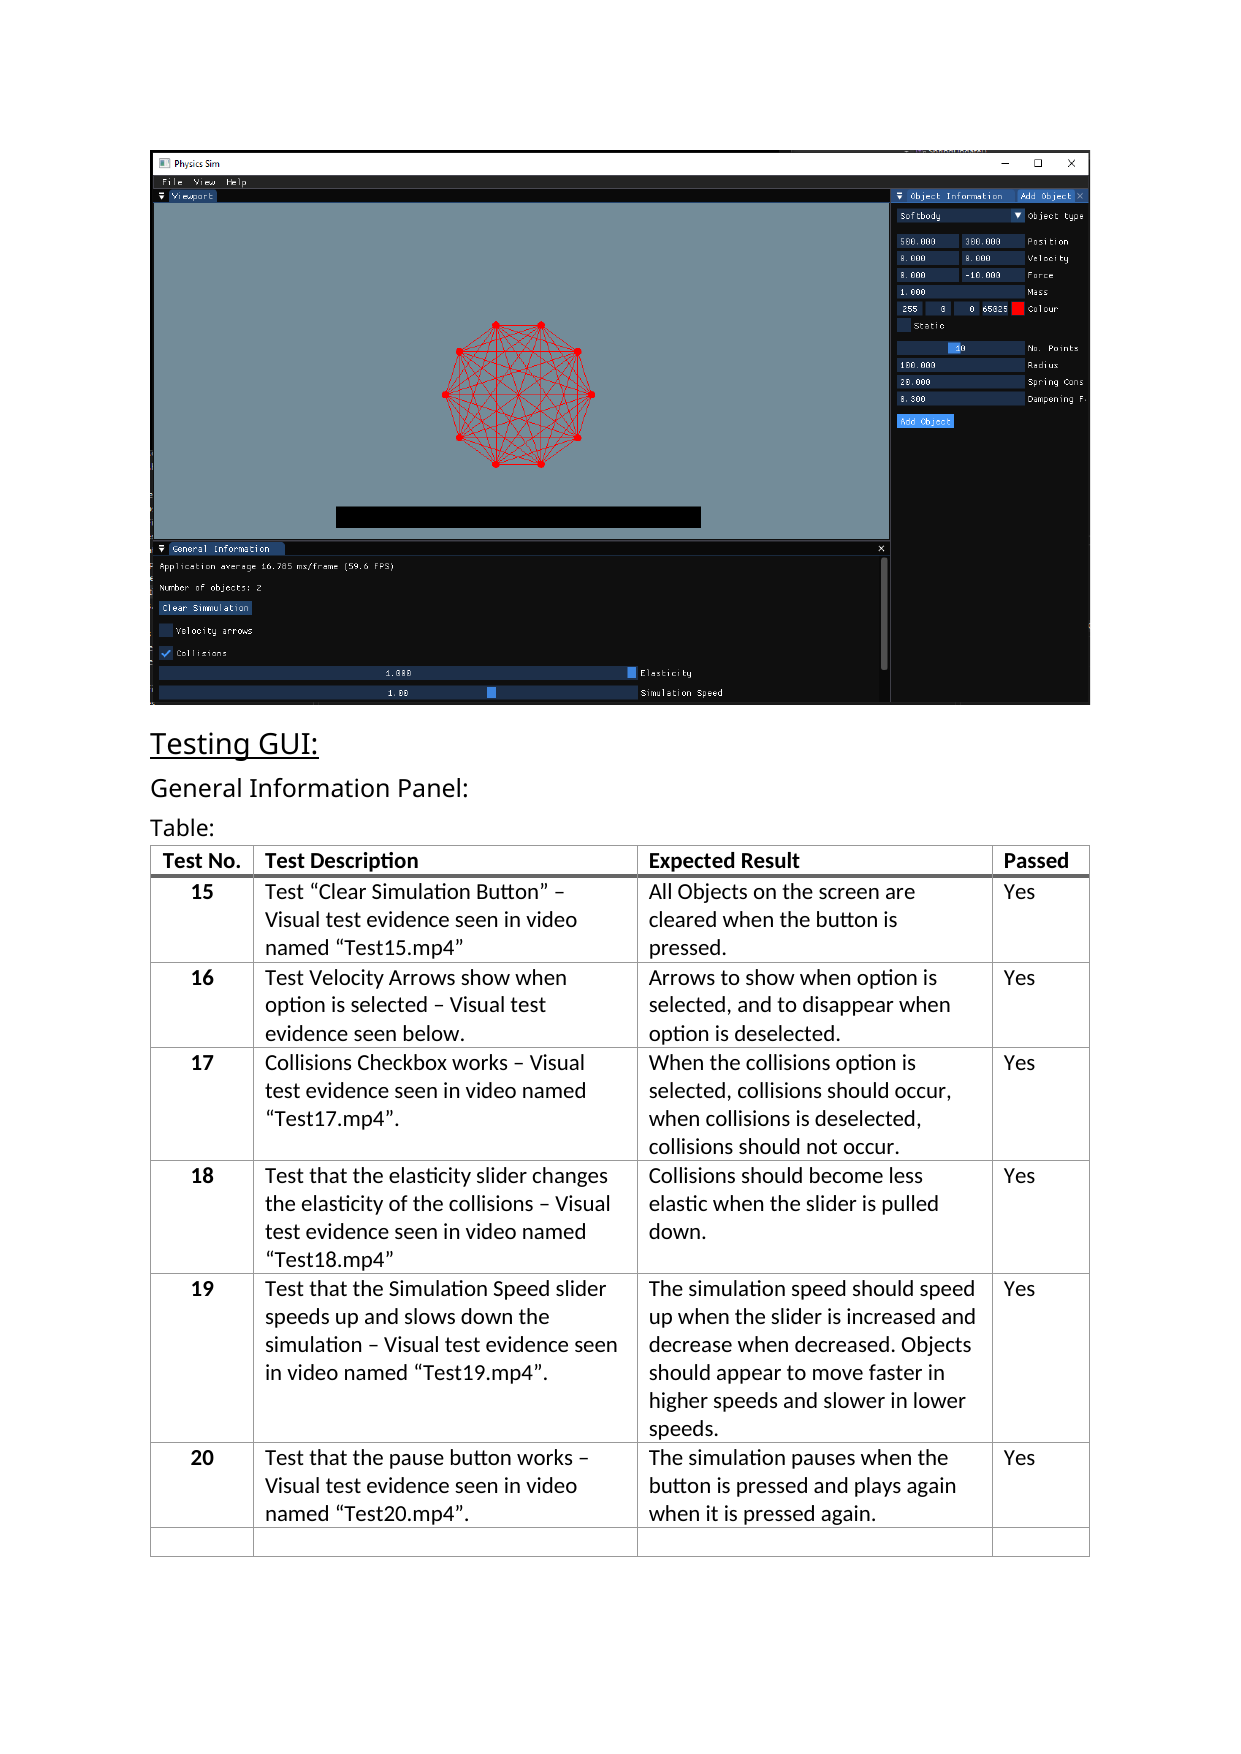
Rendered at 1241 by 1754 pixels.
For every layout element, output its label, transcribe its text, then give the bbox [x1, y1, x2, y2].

subtitle Testing GUI: [150, 724, 1090, 763]
table_cell Test Velocity Arrows show when option is selected – Visual test evidence seen below. [254, 963, 637, 1047]
table_cell 18 [151, 1161, 253, 1273]
table_cell 17 [151, 1048, 253, 1160]
table_header Expected Result [638, 846, 992, 874]
table_cell Test that the Simulation Speed slider speeds up and slows down the simulation – Visual test evidence seen in video named “Test19.mp4”. [254, 1274, 637, 1442]
table_cell Collisions should become less elastic when the slider is pulled down. [638, 1161, 992, 1273]
table_cell Yes [993, 1161, 1089, 1273]
table_cell 19 [151, 1274, 253, 1442]
table_cell [638, 1528, 992, 1556]
table_cell Yes [993, 1048, 1089, 1160]
table_cell The simulation speed should speed up when the slider is increased and decrease when decreased. Objects should appear to move faster in higher speeds and slower in lower speeds. [638, 1274, 992, 1442]
table_header Test Description [254, 846, 637, 874]
table_cell [254, 1528, 637, 1556]
table_cell Test that the elasticity slider changes the elasticity of the collisions – Visual test evidence seen in video named “Test18.mp4” [254, 1161, 637, 1273]
table_cell 15 [151, 878, 253, 962]
table_cell Yes [993, 963, 1089, 1047]
table_cell Yes [993, 1274, 1089, 1442]
table_cell Yes [993, 878, 1089, 962]
table_cell 20 [151, 1443, 253, 1527]
picture [150, 150, 1091, 705]
table_cell [151, 1528, 253, 1556]
table_cell The simulation pauses when the button is pressed and plays again when it is pressed again. [638, 1443, 992, 1527]
table_cell Test “Clear Simulation Button” – Visual test evidence seen in video named “Test15.mp4” [254, 878, 637, 962]
table_cell [993, 1528, 1089, 1556]
table_header Test No. [151, 846, 253, 874]
table_cell Test that the pause button works – Visual test evidence seen in video named “Test20.mp4”. [254, 1443, 637, 1527]
table_cell 16 [151, 963, 253, 1047]
table_cell When the collisions option is selected, collisions should occur, when collisions is deselected, collisions should not occur. [638, 1048, 992, 1160]
table_cell Yes [993, 1443, 1089, 1527]
subtitle Table: [150, 812, 1090, 843]
table_cell Collisions Checkbox works – Visual test evidence seen in video named “Test17.mp4”. [254, 1048, 637, 1160]
table_header Passed [993, 846, 1089, 874]
table_cell Arrows to show when option is selected, and to disappear when option is deselected. [638, 963, 992, 1047]
table_cell All Objects on the screen are cleared when the button is pressed. [638, 878, 992, 962]
subtitle General Information Panel: [150, 771, 1090, 805]
